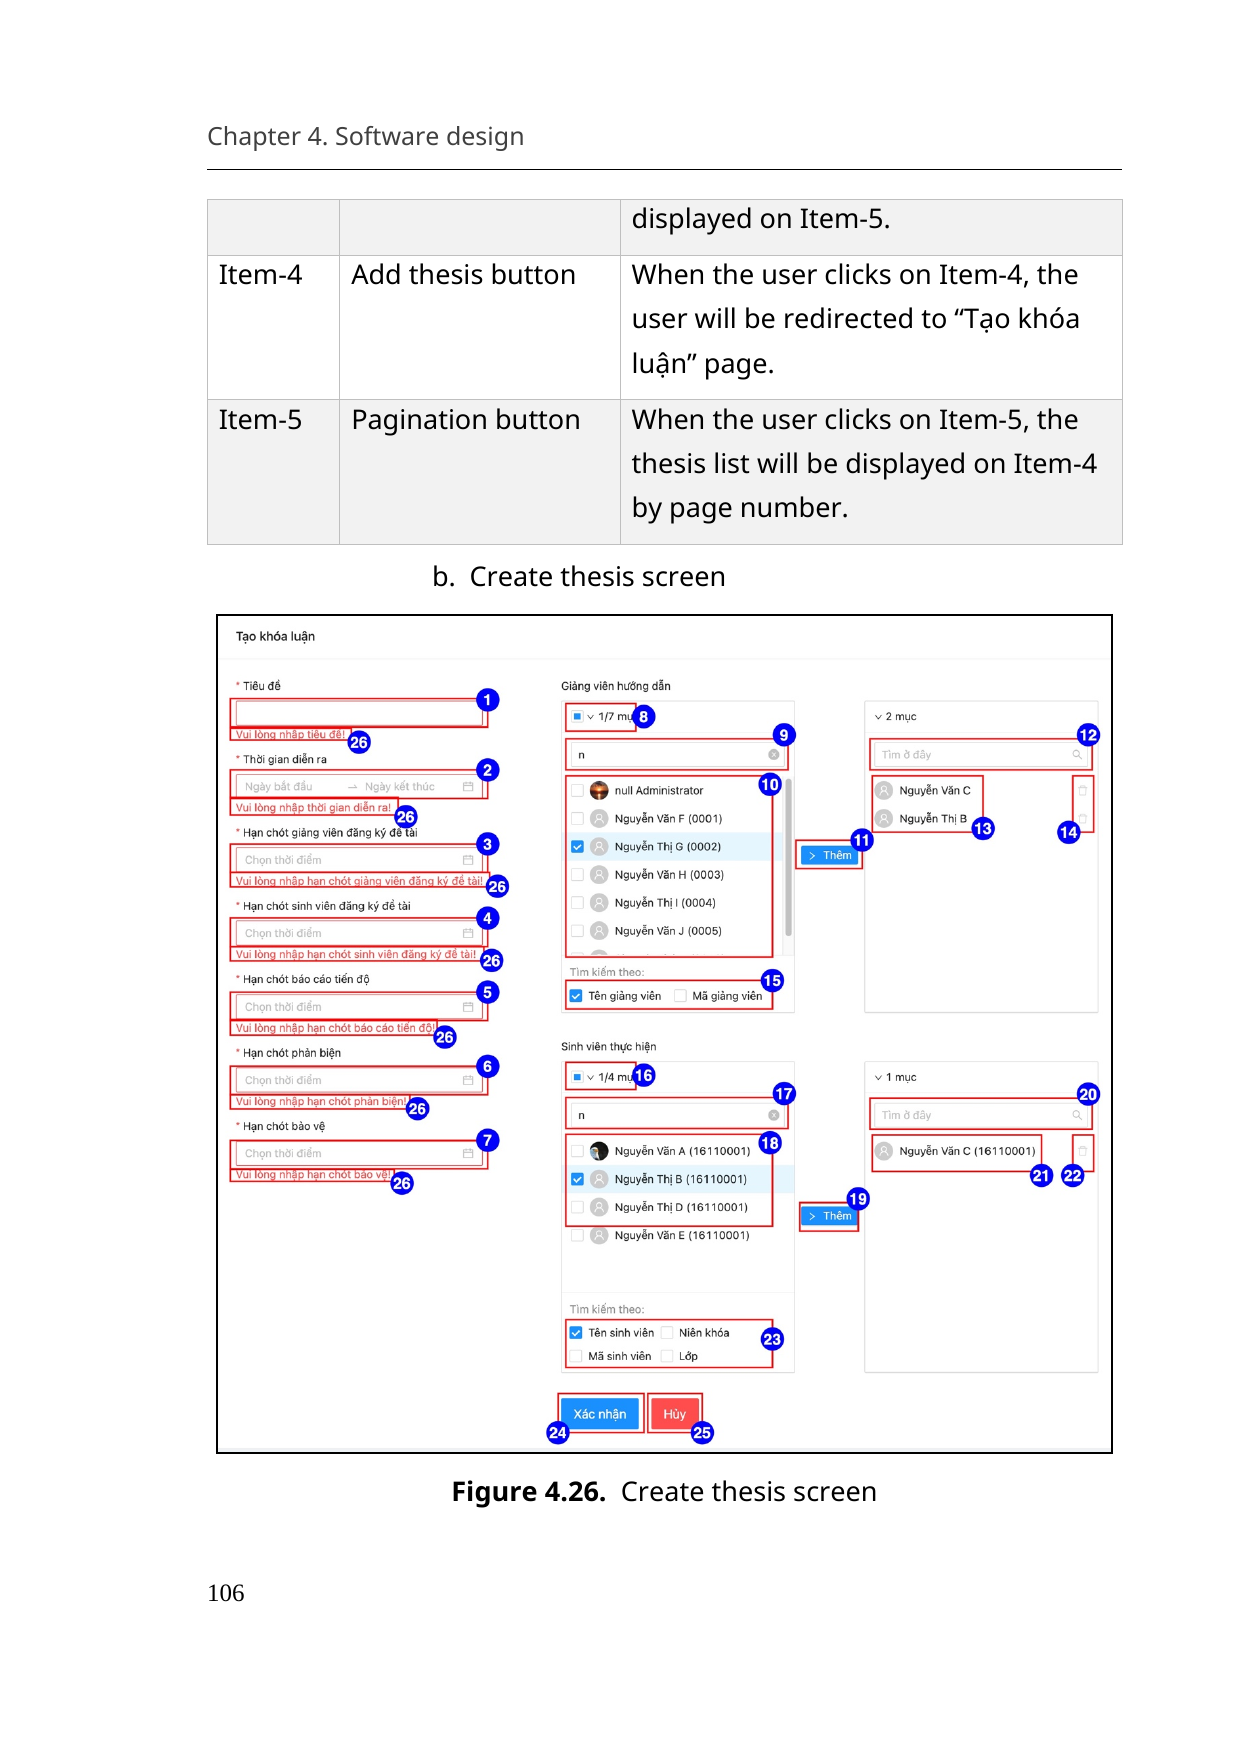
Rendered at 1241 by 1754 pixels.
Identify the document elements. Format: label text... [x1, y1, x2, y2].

picture [218, 616, 1111, 1452]
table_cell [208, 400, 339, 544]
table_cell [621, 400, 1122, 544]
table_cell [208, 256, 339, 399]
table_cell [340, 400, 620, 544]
subtitle Create thesis screen [432, 557, 1122, 594]
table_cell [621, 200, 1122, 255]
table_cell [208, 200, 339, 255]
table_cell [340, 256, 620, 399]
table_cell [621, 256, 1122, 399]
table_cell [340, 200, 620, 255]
